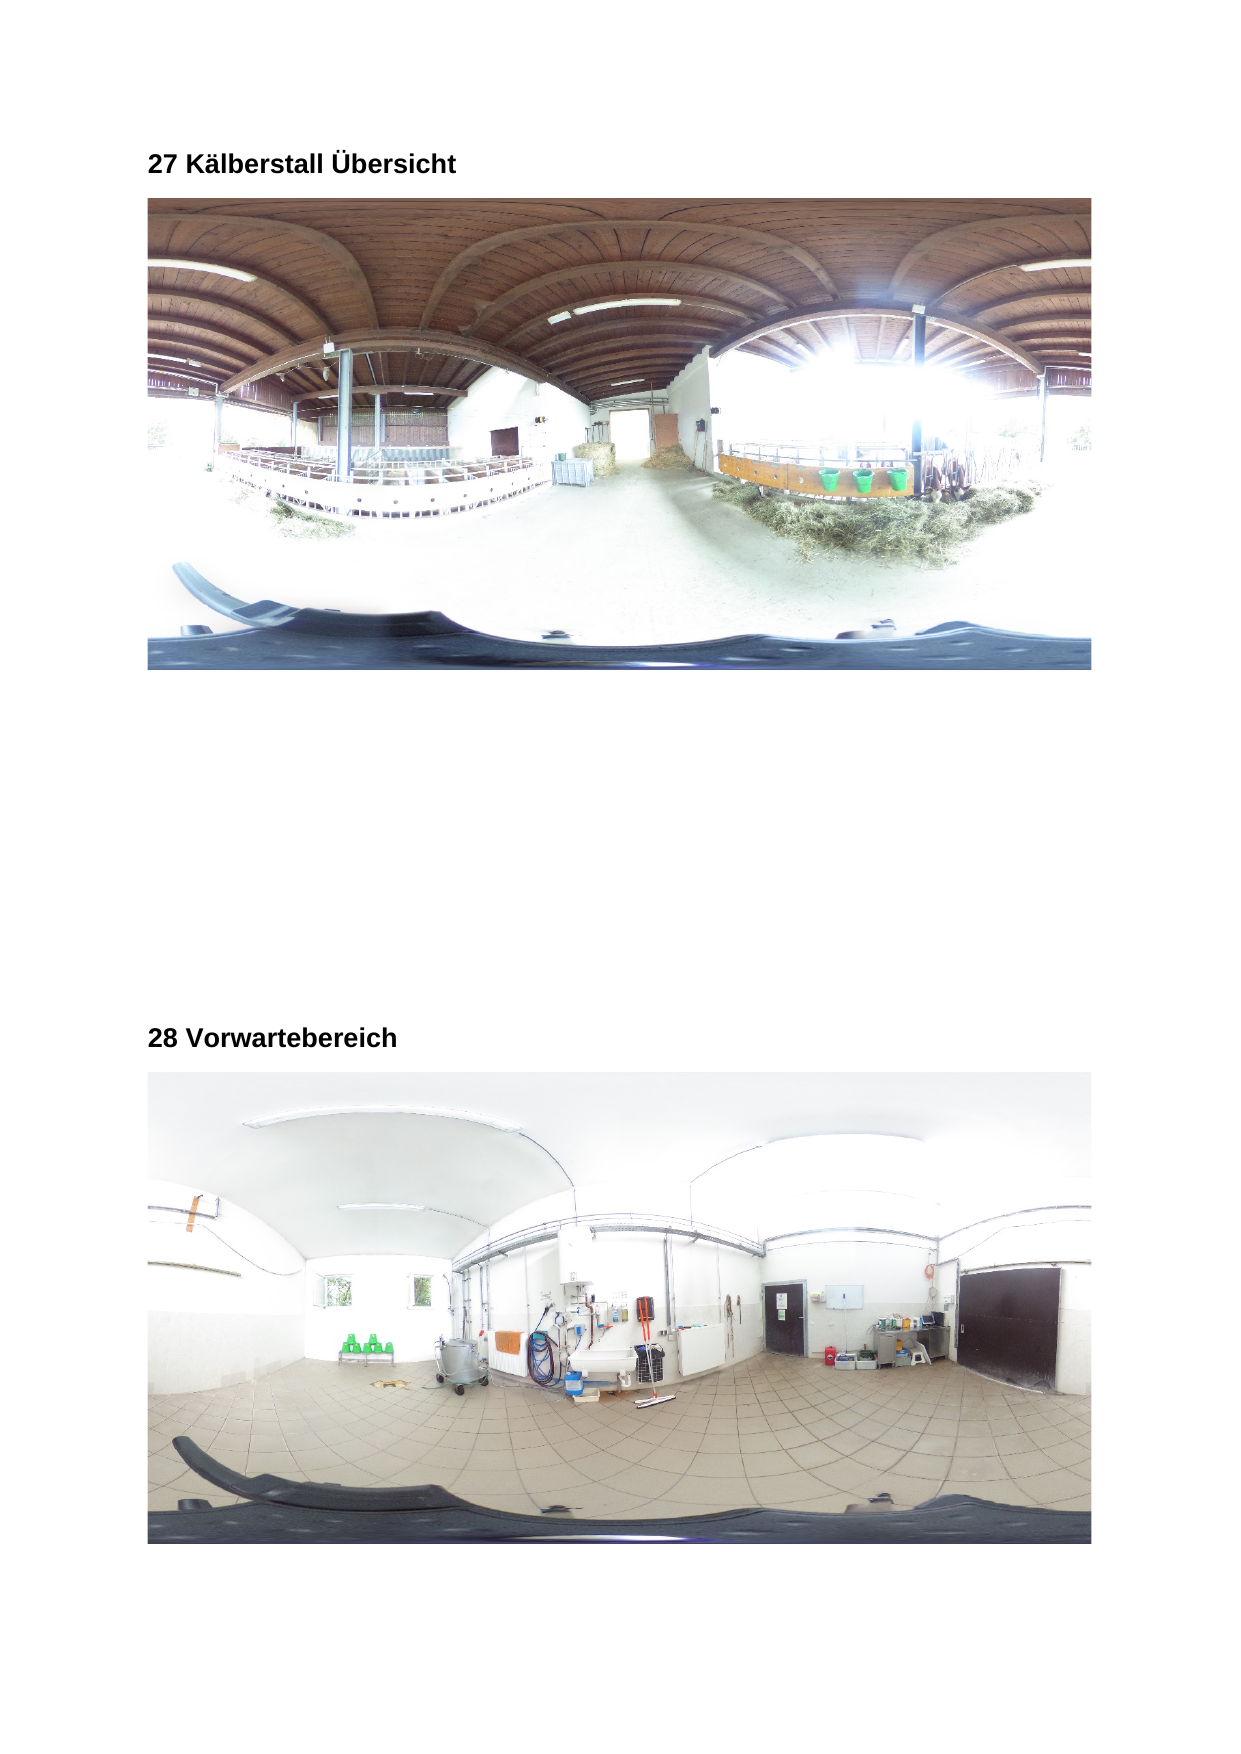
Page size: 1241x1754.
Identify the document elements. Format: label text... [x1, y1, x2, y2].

text 27 Kälberstall Übersicht [148, 148, 1093, 179]
text 28 Vorwartebereich [148, 1022, 1093, 1053]
picture [147, 1072, 1092, 1544]
picture [147, 198, 1092, 670]
